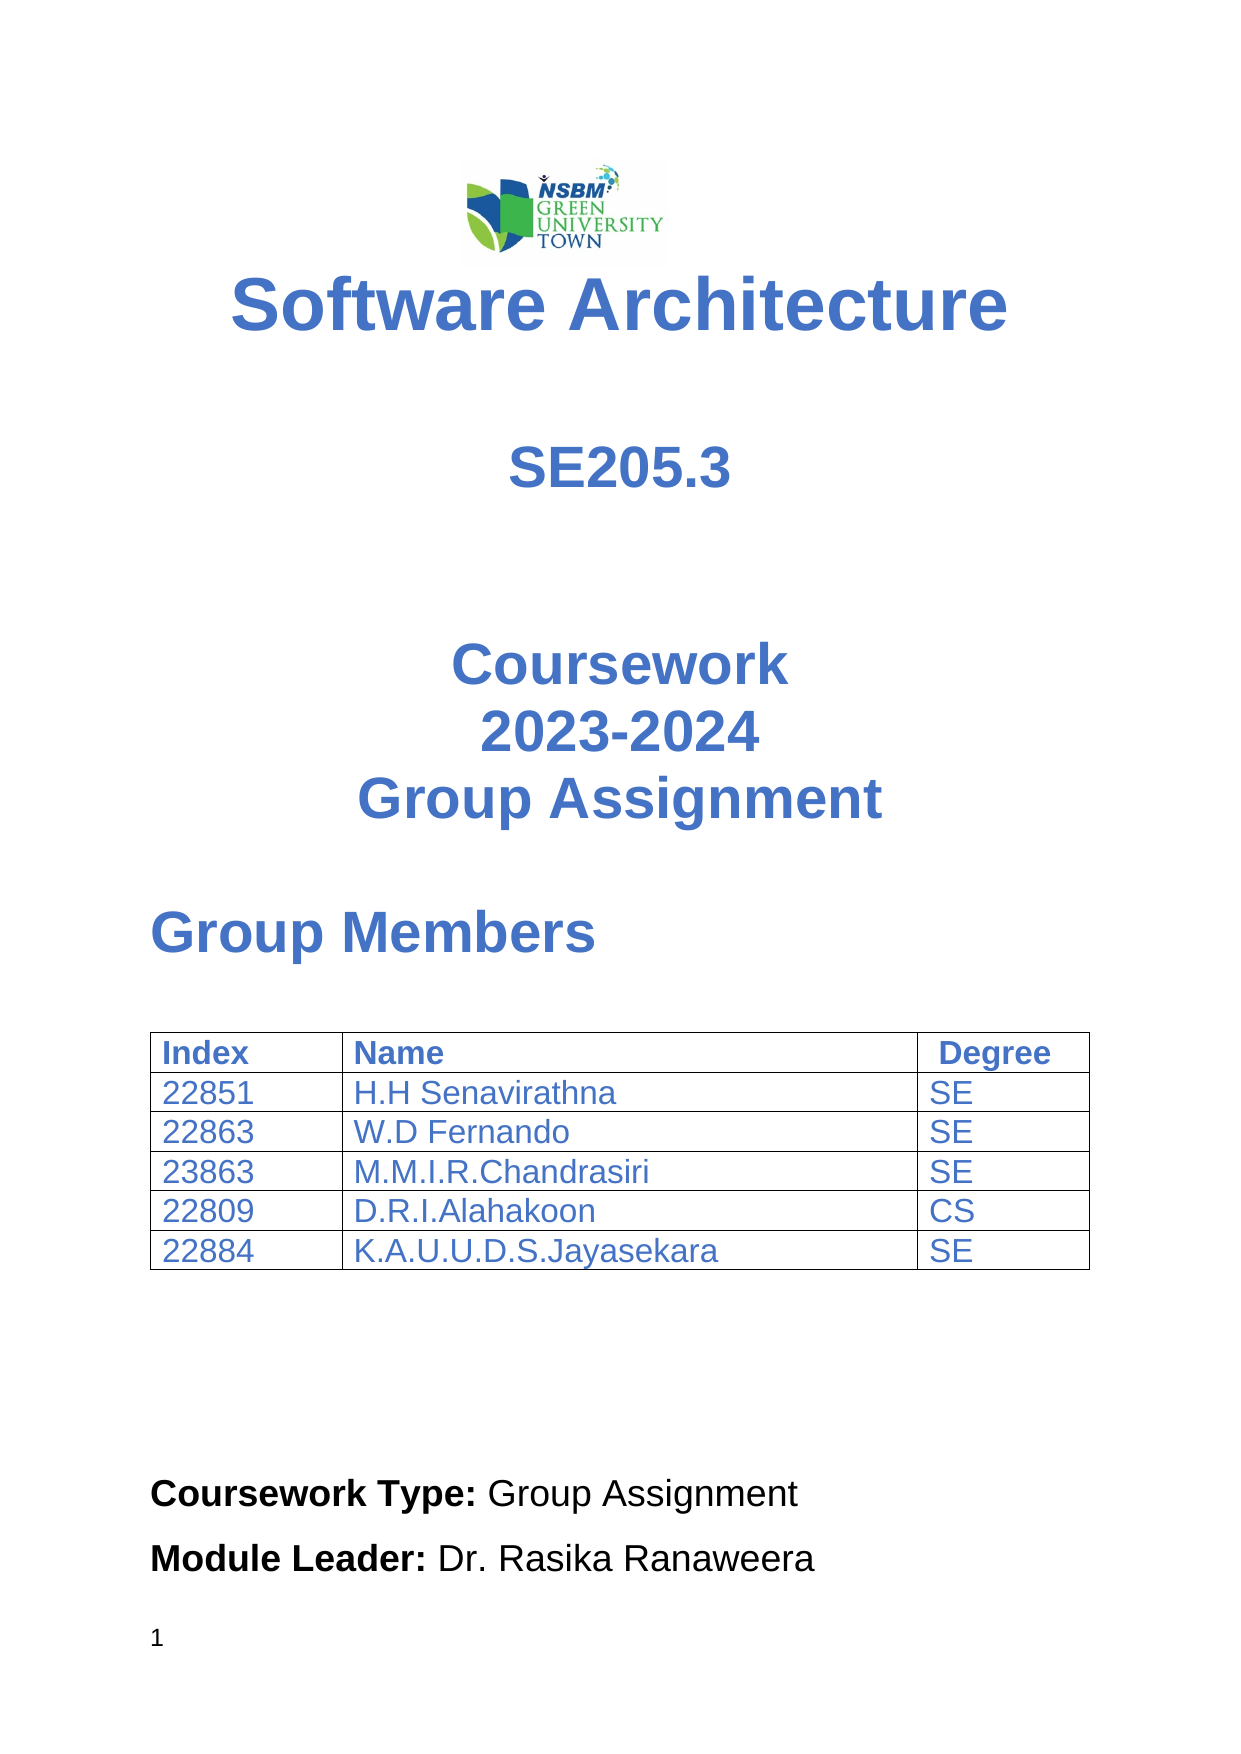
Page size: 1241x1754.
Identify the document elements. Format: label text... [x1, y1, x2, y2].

table_cell 22851 [151, 1073, 342, 1111]
picture [461, 158, 669, 260]
text 2023-2024 [150, 697, 1090, 764]
table_header Degree [918, 1033, 1089, 1072]
table_cell M.M.I.R.Chandrasiri [343, 1152, 917, 1190]
text SE205.3 [150, 433, 1090, 500]
text Coursework Type: Group Assignment [150, 1471, 1090, 1514]
text Module Leader: Dr. Rasika Ranaweera [150, 1536, 1090, 1579]
table_cell H.H Senavirathna [343, 1073, 917, 1111]
table_cell 22884 [151, 1231, 342, 1269]
text Group Assignment [150, 764, 1090, 831]
table_cell 22863 [151, 1112, 342, 1151]
table_cell 22809 [151, 1191, 342, 1230]
text Coursework [150, 630, 1090, 697]
table_cell SE [918, 1231, 1089, 1269]
table_cell SE [918, 1112, 1089, 1151]
text Group Members [150, 898, 1090, 965]
table_cell W.D Fernando [343, 1112, 917, 1151]
table_cell CS [918, 1191, 1089, 1230]
table_cell 23863 [151, 1152, 342, 1190]
table_header Index [151, 1033, 342, 1072]
table_cell SE [918, 1152, 1089, 1190]
table_cell K.A.U.U.D.S.Jayasekara [343, 1231, 917, 1269]
table_cell D.R.I.Alahakoon [343, 1191, 917, 1230]
text Software Architecture [150, 260, 1090, 346]
table_header Name [343, 1033, 917, 1072]
table_cell SE [918, 1073, 1089, 1111]
